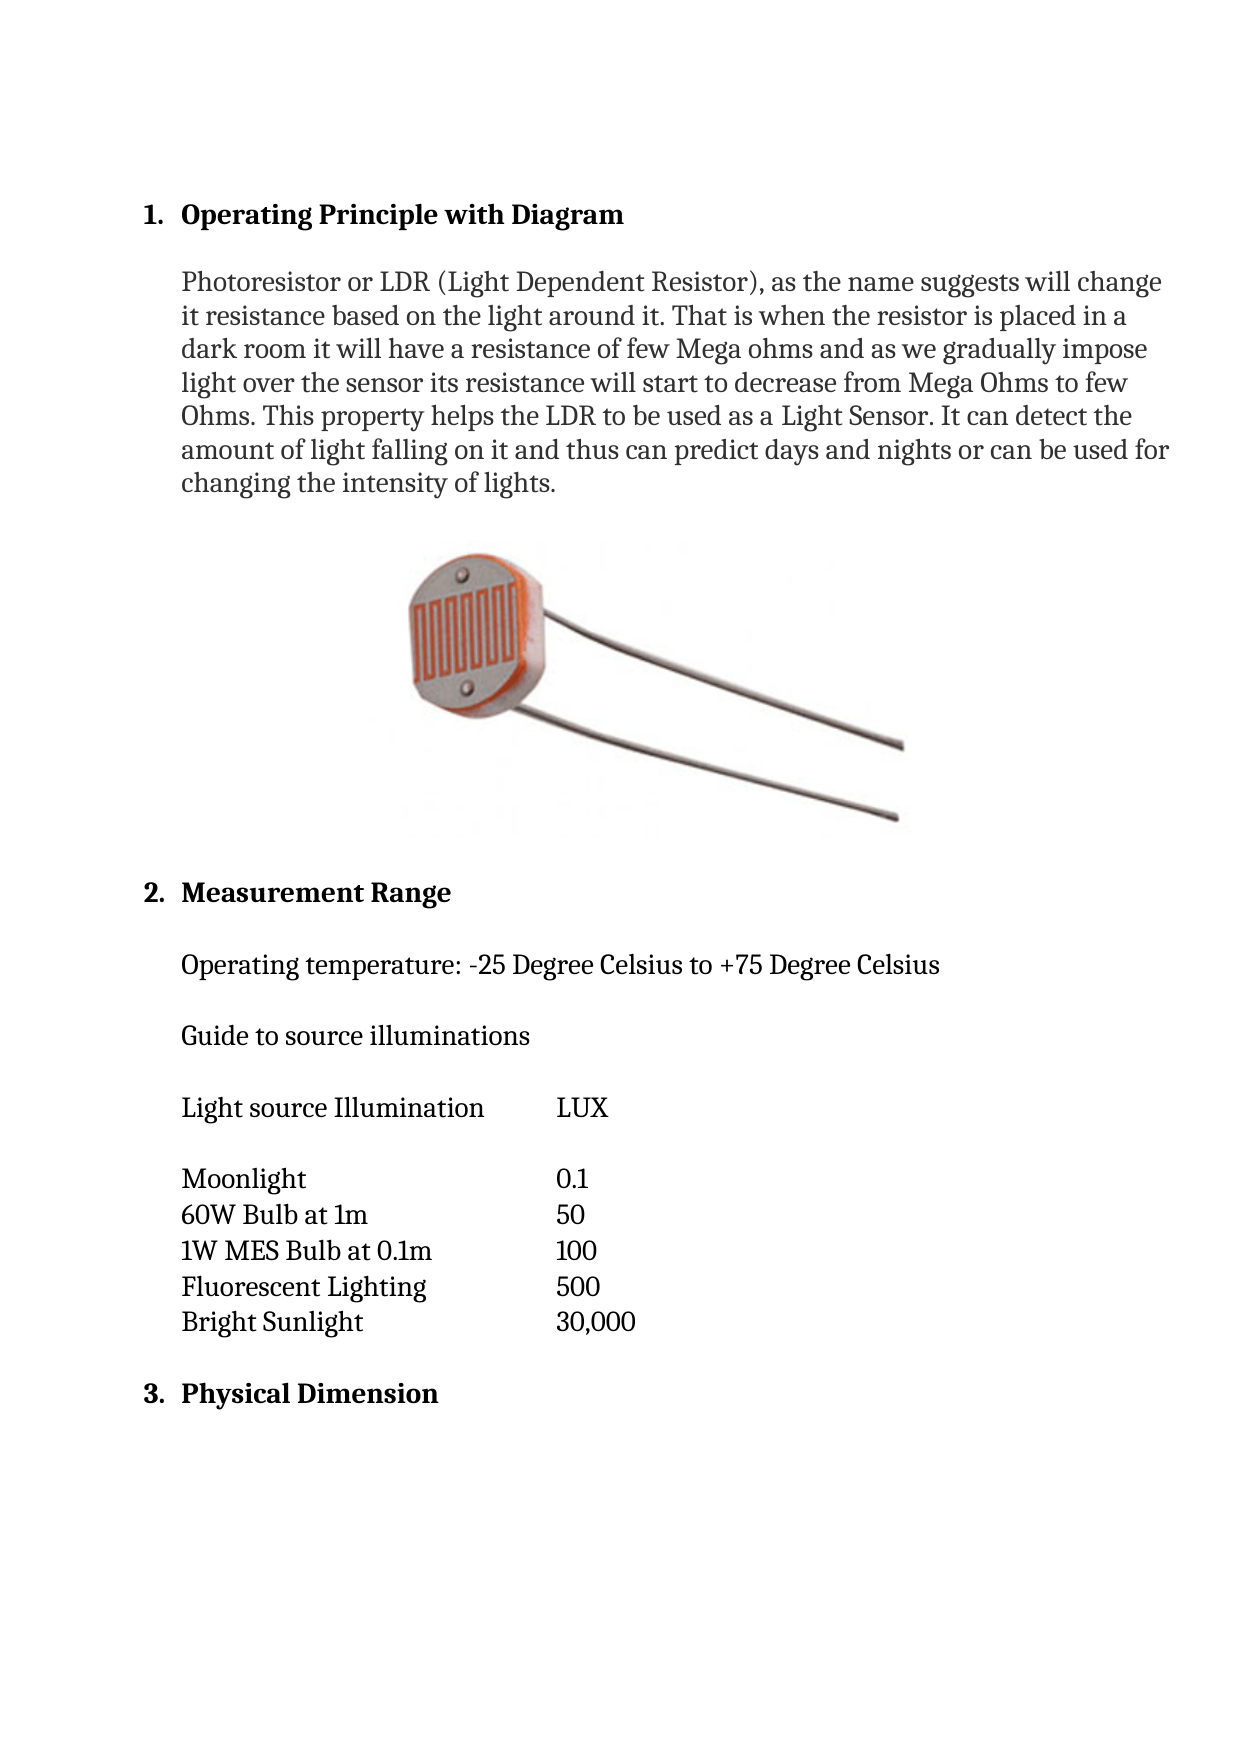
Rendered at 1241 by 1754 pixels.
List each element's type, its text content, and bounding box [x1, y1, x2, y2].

picture [361, 537, 921, 841]
list Operating Principle with Diagram [144, 198, 1176, 232]
text Operating temperature: -25 Degree Celsius to +75 Degree Celsius [181, 948, 1176, 982]
text 1W MES Bulb at 0.1m 100 [181, 1234, 1176, 1267]
text Moonlight 0.1 [181, 1162, 1176, 1196]
text Bright Sunlight 30,000 [181, 1305, 1176, 1339]
list Physical Dimension [144, 1377, 1176, 1410]
list Measurement Range [144, 877, 1176, 910]
list Photoresistor or LDR (Light Dependent Resistor), as the name suggests will change it resistance based on the light around it. That is when the resistor is placed in a dark room it will have a resistance of few Mega ohms and as we gradually impose light over the sensor its resistance will start to decrease from Mega Ohms to few Ohms. This property helps the LDR to be used as a Light Sensor. It can detect the amount of light falling on it and thus can predict days and nights or can be used for changing the intensity of lights. [181, 265, 1176, 500]
text Light source Illumination LUX [181, 1091, 1176, 1124]
text 60W Bulb at 1m 50 [181, 1198, 1176, 1232]
text Guide to source illuminations [181, 1019, 1176, 1053]
text Fluorescent Lighting 500 [181, 1270, 1176, 1303]
